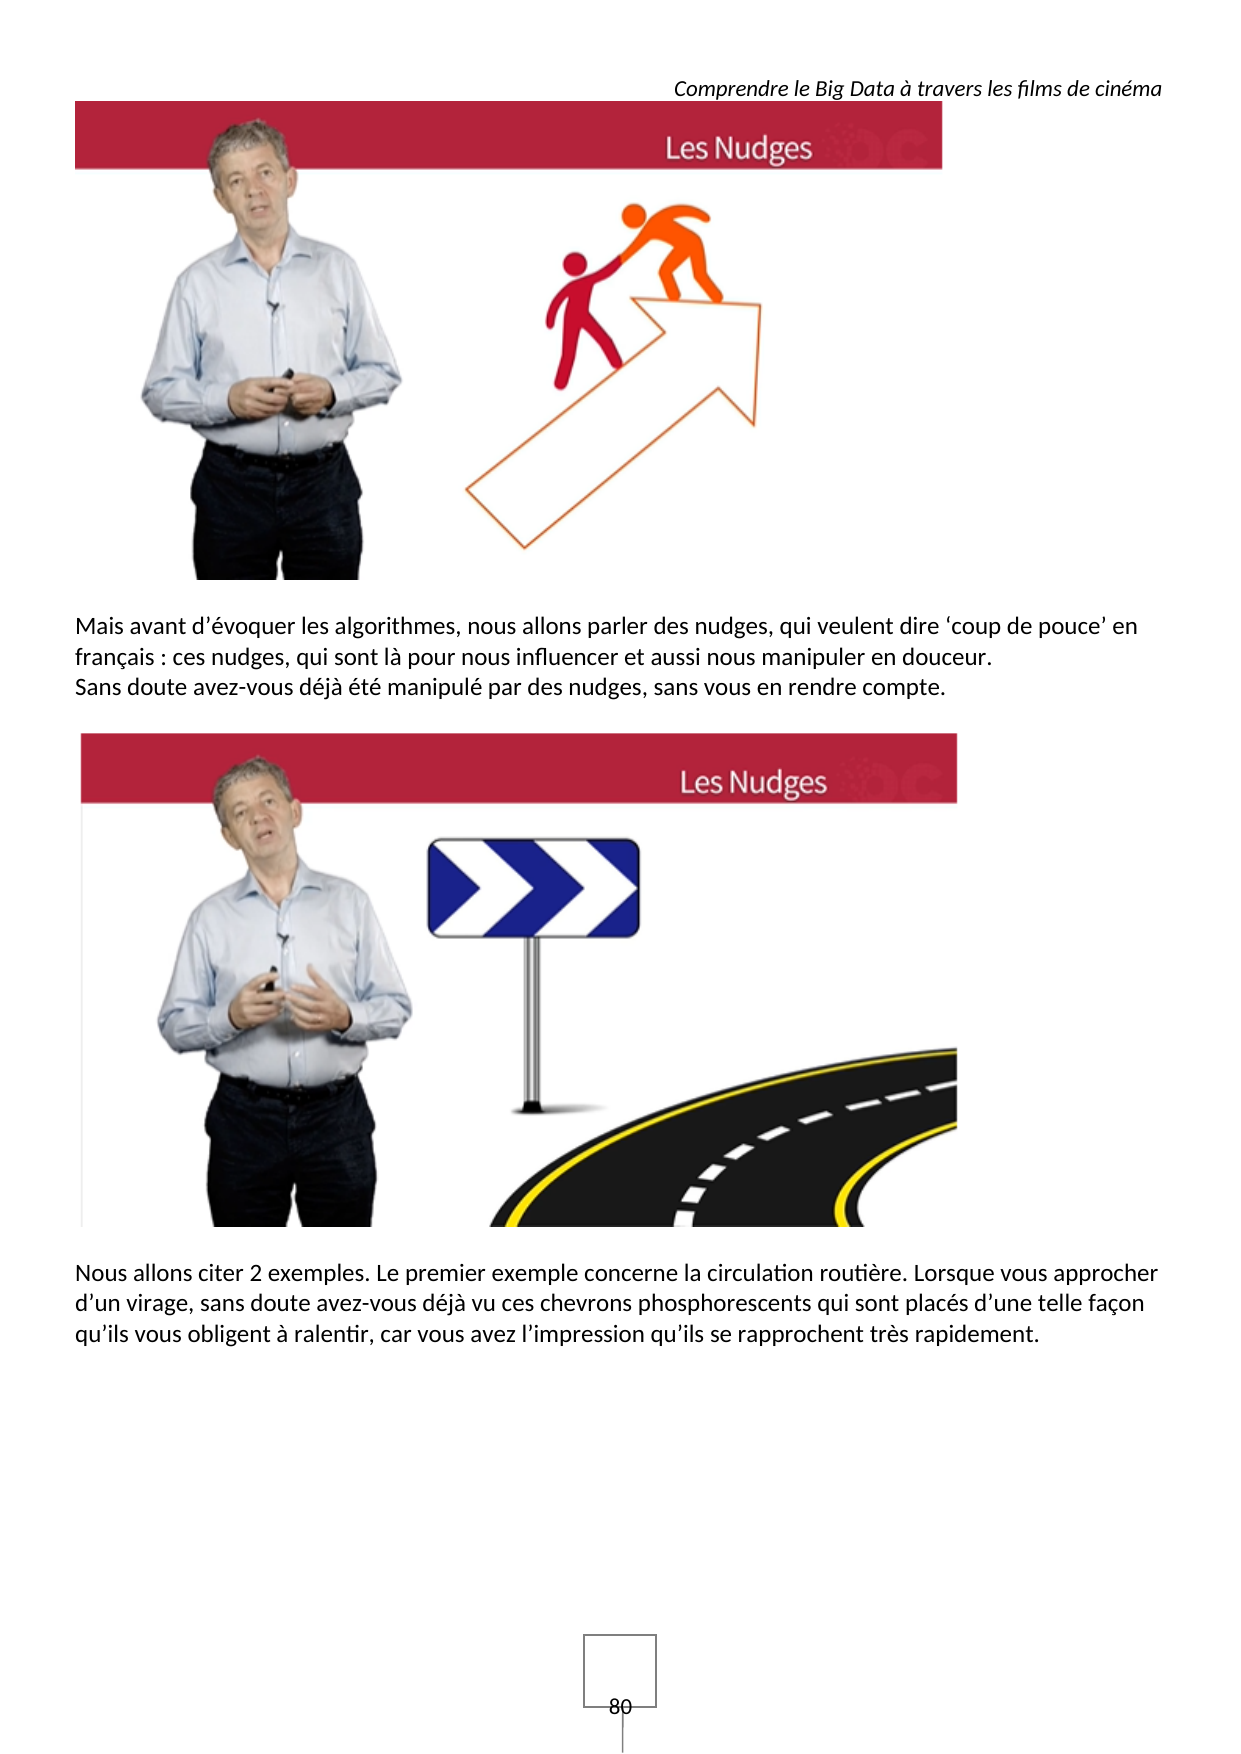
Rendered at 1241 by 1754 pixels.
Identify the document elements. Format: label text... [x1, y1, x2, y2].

text Sans doute avez-vous déjà été manipulé par des nudges, sans vous en rendre compte. [75, 671, 1165, 702]
text Nous allons citer 2 exemples. Le premier exemple concerne la circulation routière. Lorsque vous approcher d’un virage, sans doute avez-vous déjà vu ces chevrons phosphorescents qui sont placés d’une telle façon qu’ils vous obligent à ralentir, car vous avez l’impression qu’ils se rapprochent très rapidement. [75, 1257, 1165, 1348]
text Mais avant d’évoquer les algorithmes, nous allons parler des nudges, qui veulent dire ‘coup de pouce’ en français : ces nudges, qui sont là pour nous influencer et aussi nous manipuler en douceur. [75, 610, 1165, 671]
picture [75, 732, 962, 1227]
picture [75, 101, 944, 580]
